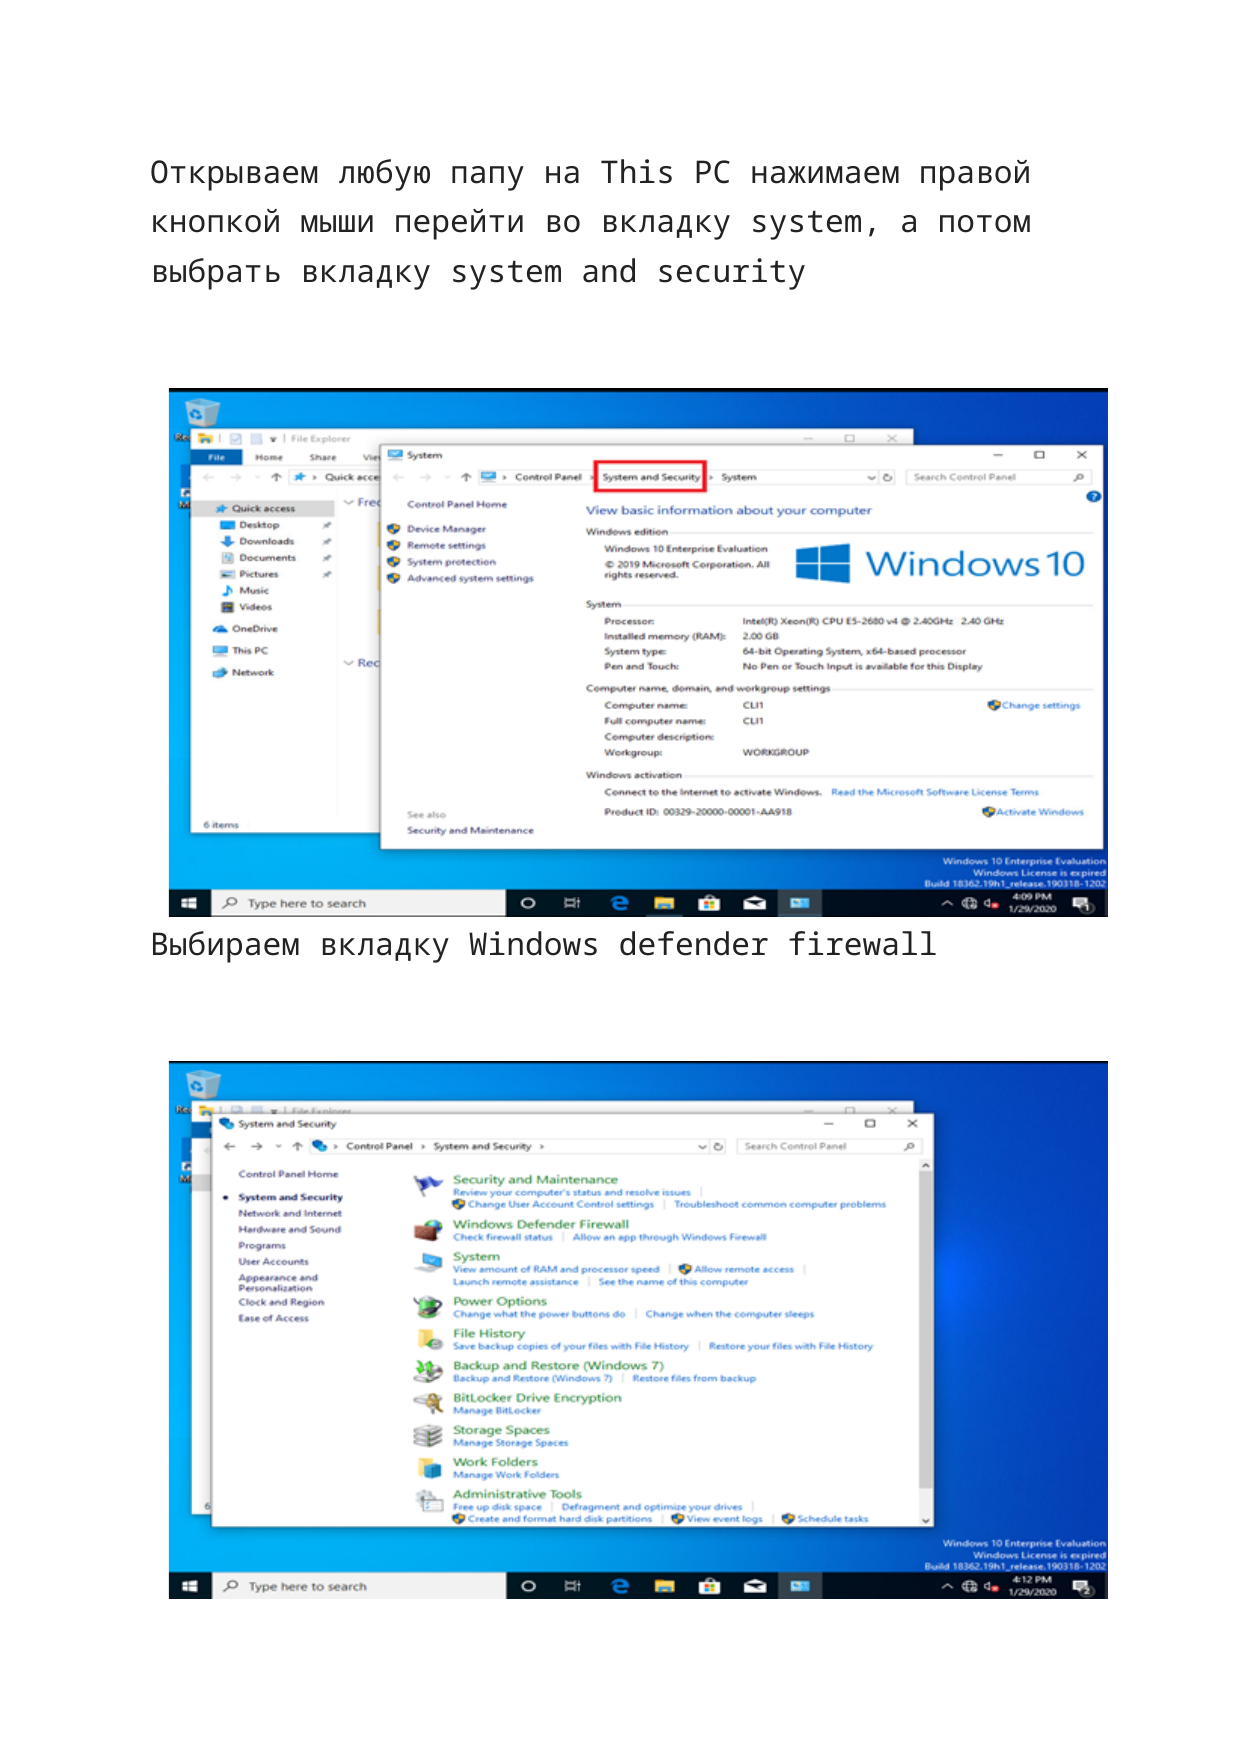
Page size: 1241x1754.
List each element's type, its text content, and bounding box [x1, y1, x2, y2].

text Выбираем вкладку Windows defender firewall [150, 922, 1090, 964]
text Открываем любую папу на This PC нажимаем правой кнопкой мыши перейти во вкладку system, а потом выбрать вкладку system and security [150, 150, 1090, 291]
